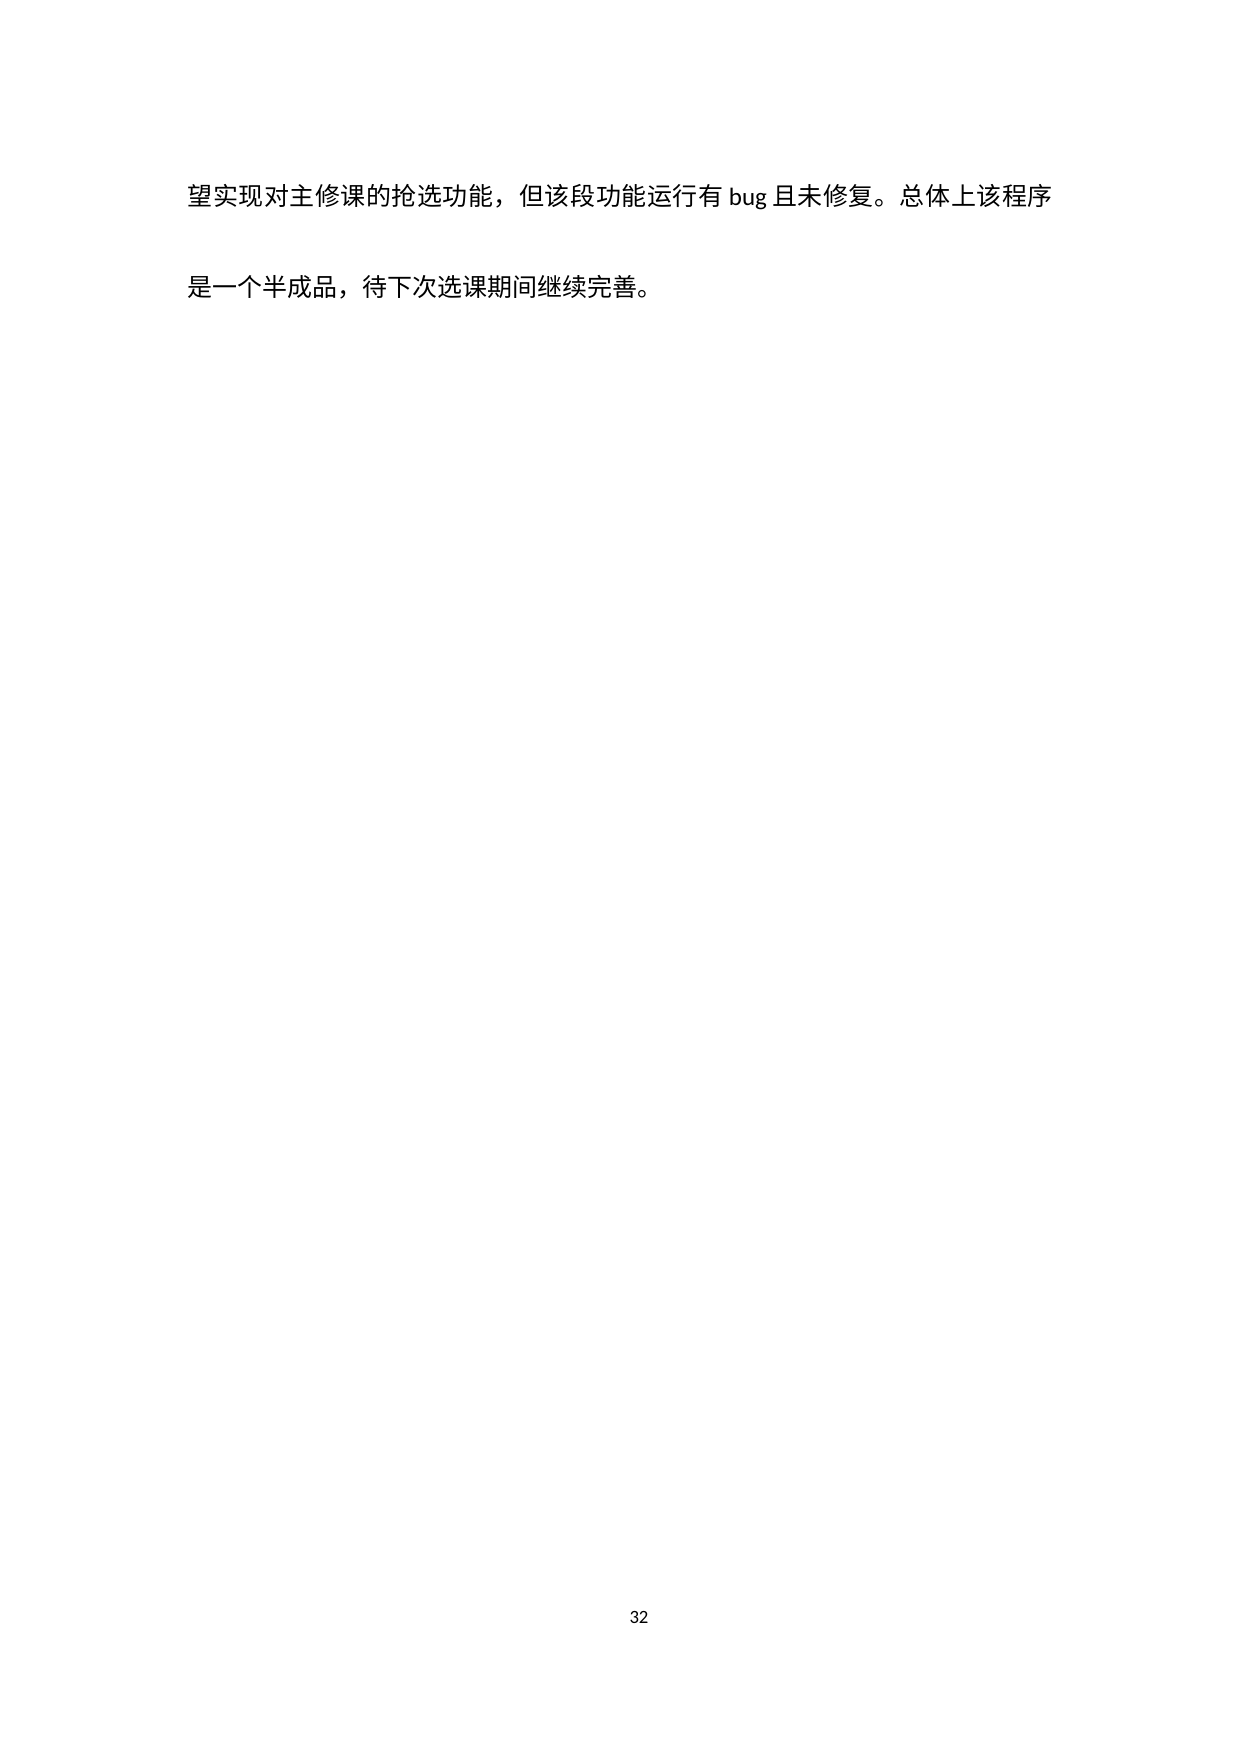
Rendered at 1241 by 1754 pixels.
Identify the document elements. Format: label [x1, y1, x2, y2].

text [187, 162, 1053, 318]
